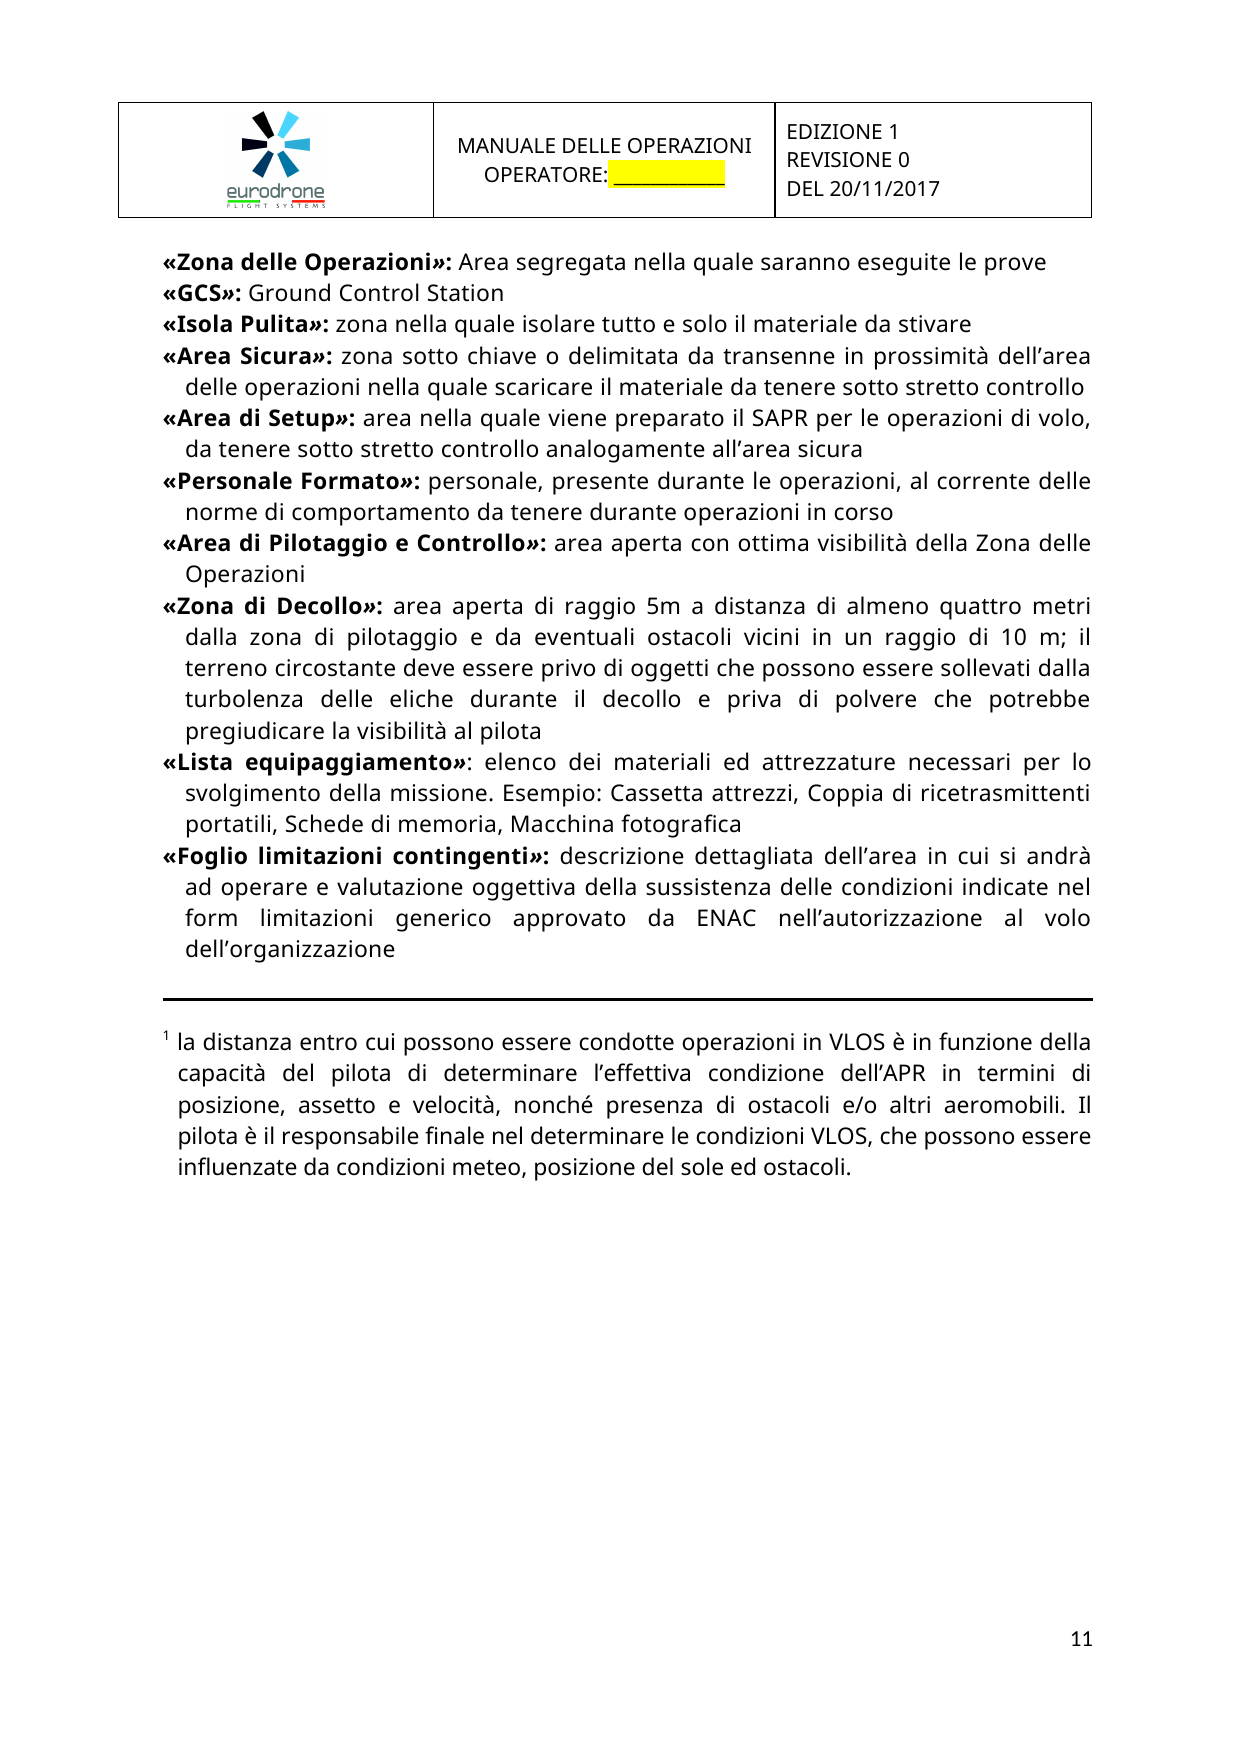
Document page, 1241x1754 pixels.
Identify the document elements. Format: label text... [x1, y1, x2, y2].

picture [227, 111, 325, 208]
text «Area di Setup»: area nella quale viene preparato il SAPR per le operazioni di volo, da tenere sotto stretto controllo analogamente all’area sicura [162, 402, 1093, 464]
text «Area di Pilotaggio e Controllo»: area aperta con ottima visibilità della Zona delle Operazioni [162, 527, 1093, 589]
text «GCS»: Ground Control Station [162, 277, 1093, 308]
text «Lista equipaggiamento»: elenco dei materiali ed attrezzature necessari per lo svolgimento della missione. Esempio: Cassetta attrezzi, Coppia di ricetrasmittenti portatili, Schede di memoria, Macchina fotografica [162, 746, 1093, 839]
text «Zona delle Operazioni»: Area segregata nella quale saranno eseguite le prove [162, 246, 1093, 277]
text «Personale Formato»: personale, presente durante le operazioni, al corrente delle norme di comportamento da tenere durante operazioni in corso [162, 464, 1093, 527]
text 1 la distanza entro cui possono essere condotte operazioni in VLOS è in funzione della capacità del pilota di determinare l’effettiva condizione dell’APR in termini di posizione, assetto e velocità, nonché presenza di ostacoli e/o altri aeromobili. Il pilota è il responsabile finale nel determinare le condizioni VLOS, che possono essere influenzate da condizioni meteo, posizione del sole ed ostacoli. [162, 1026, 1093, 1182]
text «Zona di Decollo»: area aperta di raggio 5m a distanza di almeno quattro metri dalla zona di pilotaggio e da eventuali ostacoli vicini in un raggio di 10 m; il terreno circostante deve essere privo di oggetti che possono essere sollevati dalla turbolenza delle eliche durante il decollo e priva di polvere che potrebbe pregiudicare la visibilità al pilota [162, 589, 1093, 746]
text «Area Sicura»: zona sotto chiave o delimitata da transenne in prossimità dell’area delle operazioni nella quale scaricare il materiale da tenere sotto stretto controllo [162, 339, 1093, 402]
text «Foglio limitazioni contingenti»: descrizione dettagliata dell’area in cui si andrà ad operare e valutazione oggettiva della sussistenza delle condizioni indicate nel form limitazioni generico approvato da ENAC nell’autorizzazione al volo dell’organizzazione [162, 839, 1093, 964]
text «Isola Pulita»: zona nella quale isolare tutto e solo il materiale da stivare [162, 308, 1093, 339]
